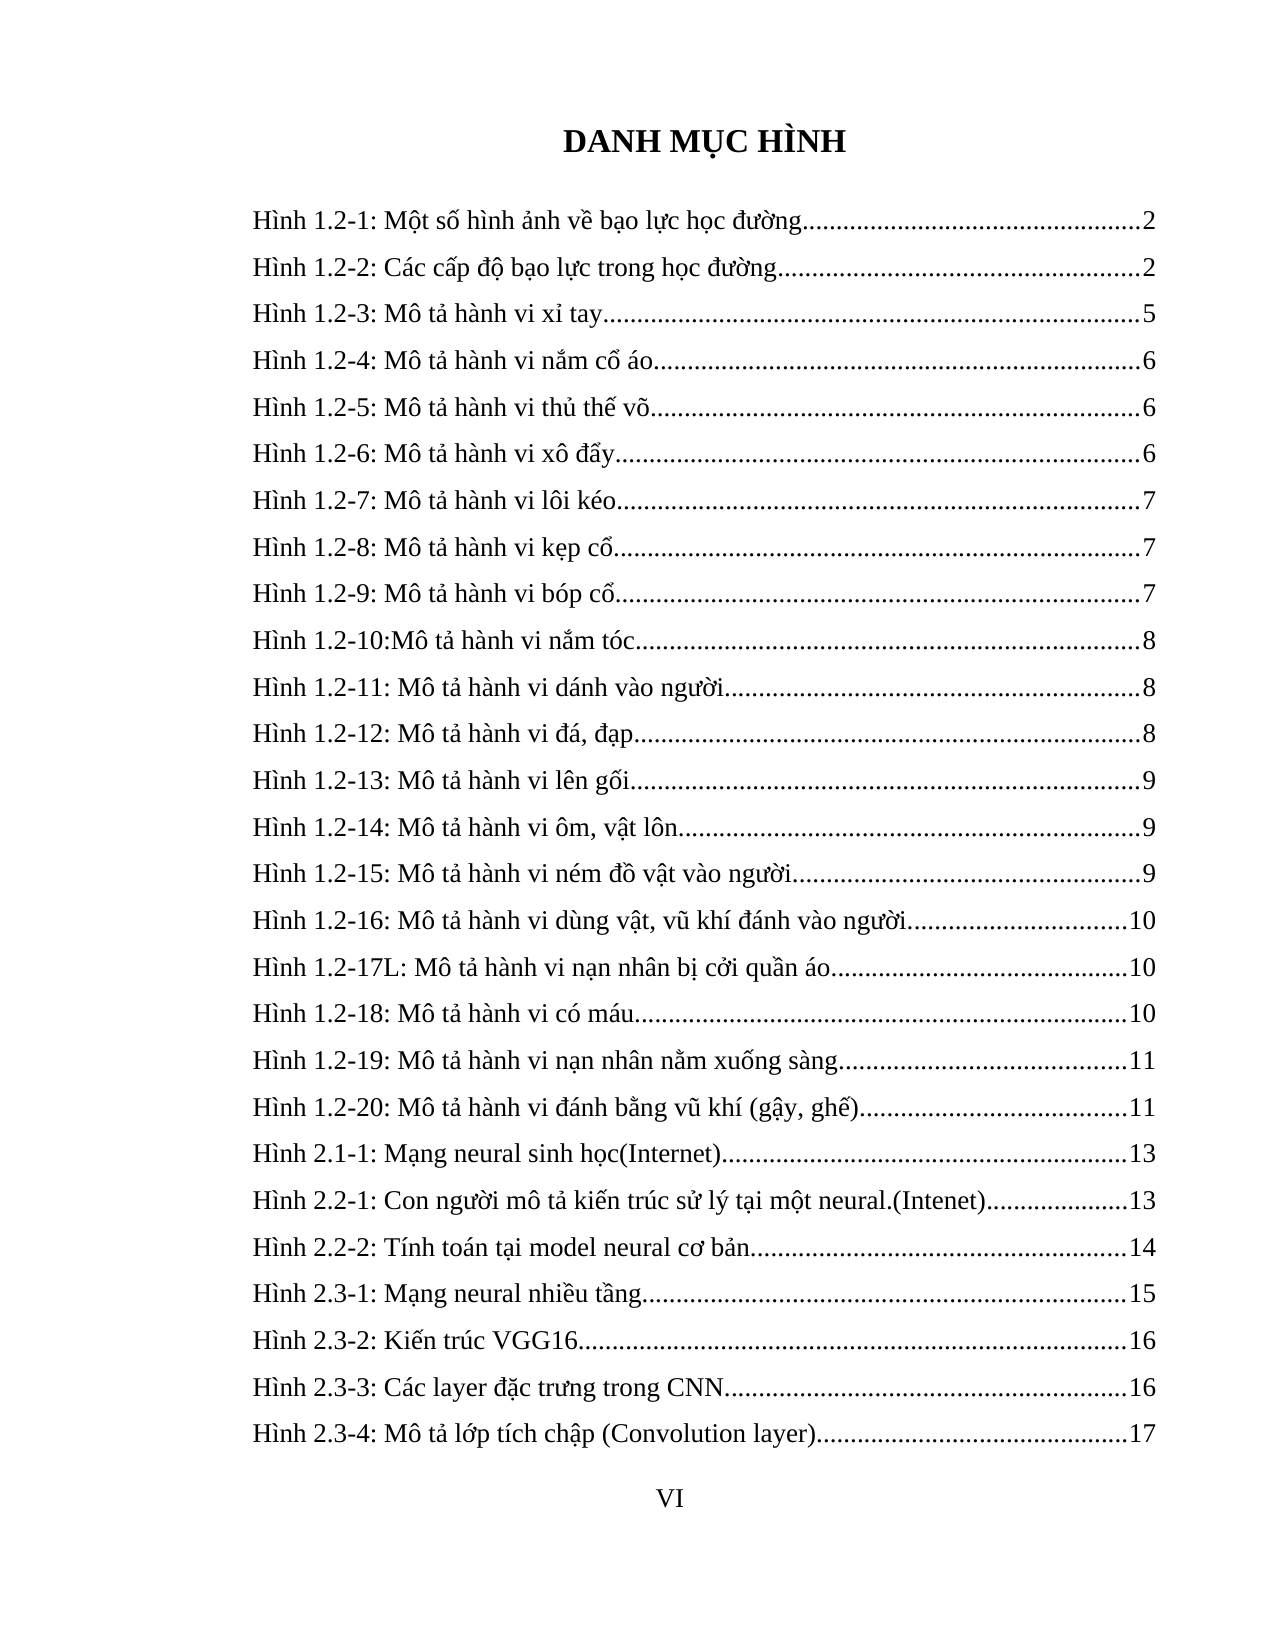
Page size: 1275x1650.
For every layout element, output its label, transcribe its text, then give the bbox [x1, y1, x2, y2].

text Hình 1.2-19: Mô tả hành vi nạn nhân nằm xuống sàng. 11 [177, 1044, 1157, 1075]
text Hình 1.2-13: Mô tả hành vi lên gối. 9 [177, 764, 1157, 795]
text Hình 1.2-12: Mô tả hành vi đá, đạp. 8 [177, 717, 1157, 749]
text Danh mục hình [177, 122, 1157, 160]
text Hình 2.3-4: Mô tả lớp tích chập (Convolution layer). 17 [177, 1417, 1157, 1449]
text Hình 2.1-1: Mạng neural sinh học(Internet) 13 [177, 1137, 1157, 1169]
text Hình 2.2-1: Con người mô tả kiến trúc sử lý tại một neural.(Intenet) 13 [177, 1184, 1157, 1215]
text Hình 1.2-15: Mô tả hành vi ném đồ vật vào người. 9 [177, 857, 1157, 889]
text Hình 1.2-3: Mô tả hành vi xỉ tay 5 [177, 297, 1157, 329]
text Hình 2.2-2: Tính toán tại model neural cơ bản. 14 [177, 1231, 1157, 1262]
text Hình 1.2-14: Mô tả hành vi ôm, vật lôn. 9 [177, 811, 1157, 842]
text Hình 1.2-20: Mô tả hành vi đánh bằng vũ khí (gậy, ghế). 11 [177, 1091, 1157, 1122]
text Hình 1.2-10:Mô tả hành vi nắm tóc. 8 [177, 624, 1157, 655]
text Hình 1.2-17L: Mô tả hành vi nạn nhân bị cởi quần áo. 10 [177, 951, 1157, 982]
text Hình 1.2-1: Một số hình ảnh về bạo lực học đường 2 [177, 204, 1157, 235]
text Hình 2.3-3: Các layer đặc trưng trong CNN. 16 [177, 1371, 1157, 1402]
text Hình 1.2-16: Mô tả hành vi dùng vật, vũ khí đánh vào người. 10 [177, 904, 1157, 935]
text Hình 1.2-18: Mô tả hành vi có máu. 10 [177, 997, 1157, 1029]
text Hình 1.2-11: Mô tả hành vi dánh vào người. 8 [177, 671, 1157, 702]
text Hình 1.2-4: Mô tả hành vi nắm cổ áo. 6 [177, 344, 1157, 375]
text Hình 1.2-5: Mô tả hành vi thủ thế võ. 6 [177, 391, 1157, 422]
text Hình 2.3-1: Mạng neural nhiều tầng. 15 [177, 1277, 1157, 1309]
text Hình 1.2-8: Mô tả hành vi kẹp cổ. 7 [177, 531, 1157, 562]
text Hình 2.3-2: Kiến trúc VGG16 16 [177, 1324, 1157, 1355]
text Hình 1.2-6: Mô tả hành vi xô đẩy. 6 [177, 437, 1157, 469]
text Hình 1.2-7: Mô tả hành vi lôi kéo. 7 [177, 484, 1157, 515]
text Hình 1.2-2: Các cấp độ bạo lực trong học đường 2 [177, 251, 1157, 282]
text Hình 1.2-9: Mô tả hành vi bóp cổ. 7 [177, 577, 1157, 609]
